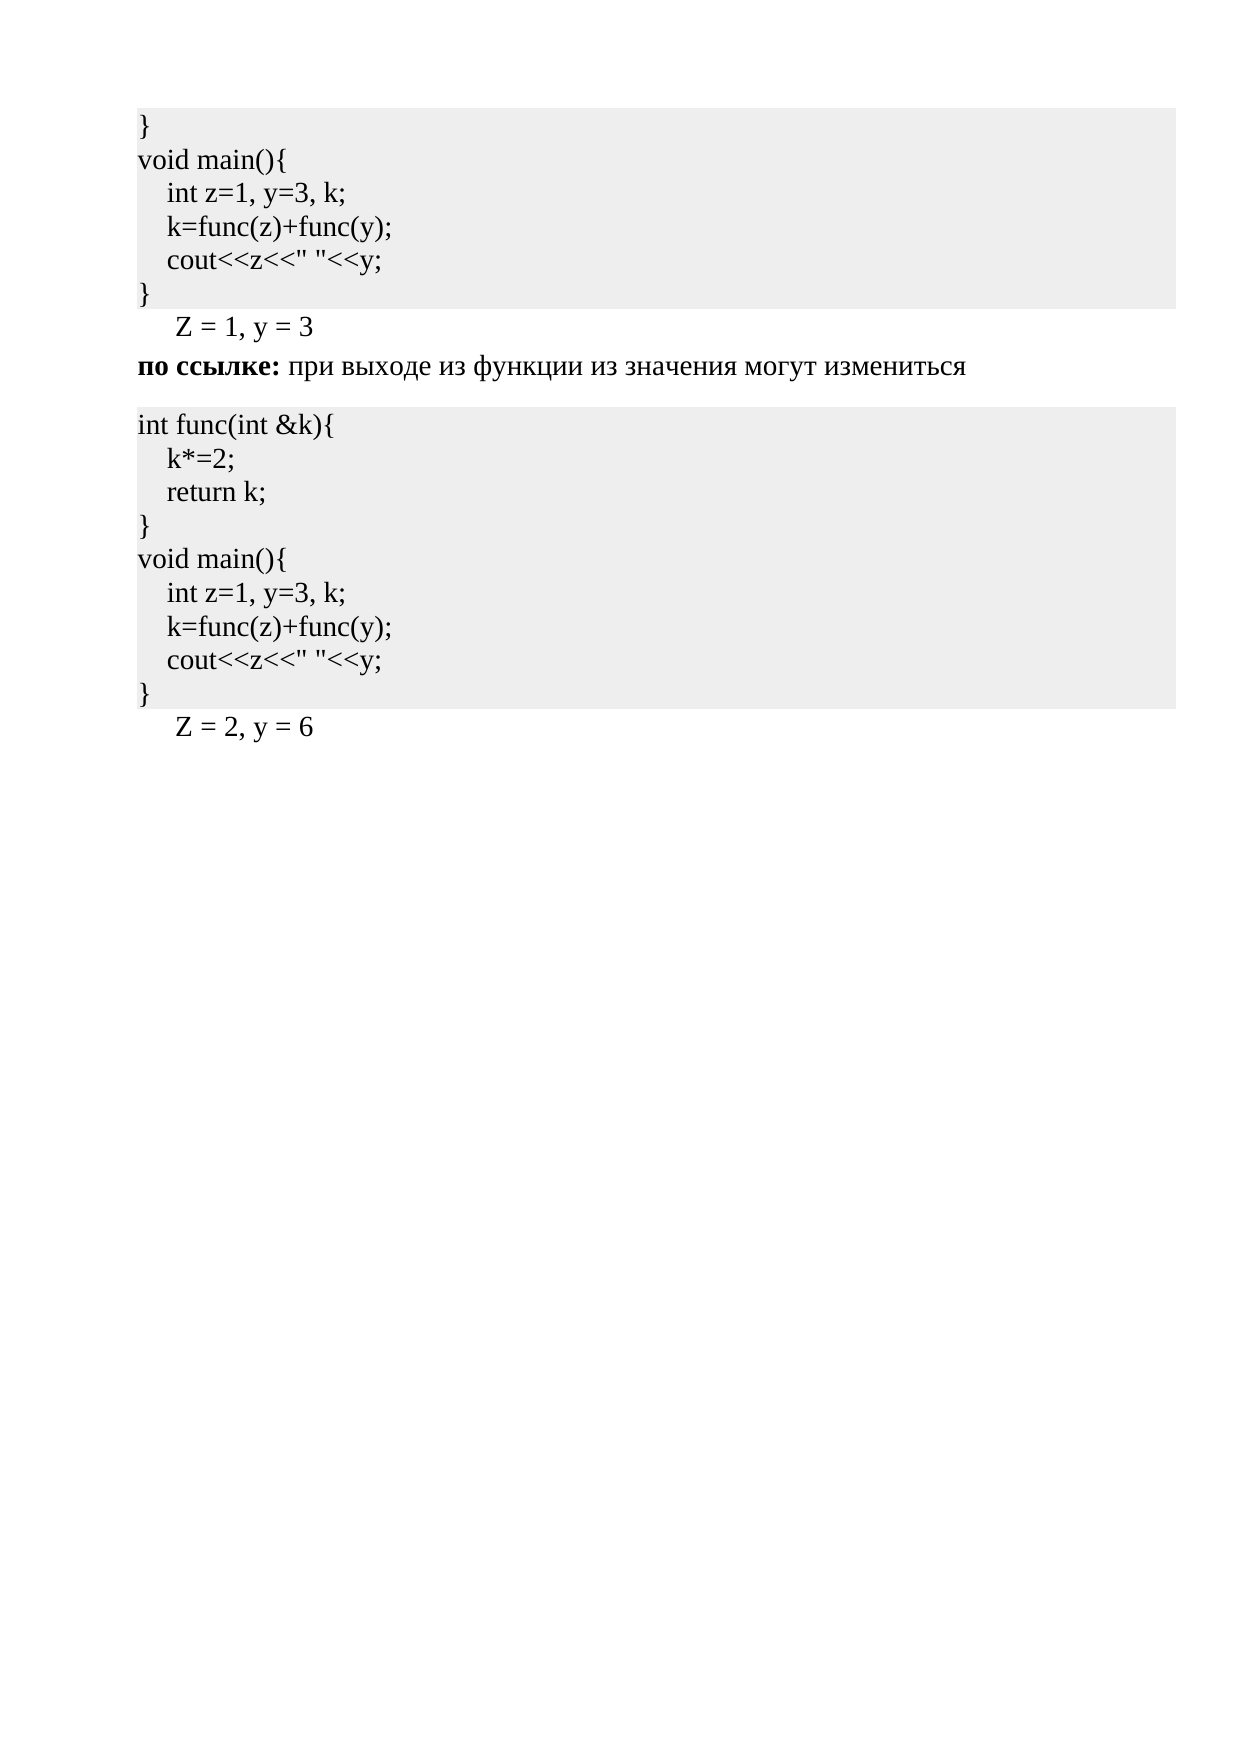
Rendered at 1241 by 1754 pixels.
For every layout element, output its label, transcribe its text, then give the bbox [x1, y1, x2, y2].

text int z=1, y=3, k; [137, 575, 1176, 609]
text void main(){ [137, 542, 1176, 575]
text по ссылке: при выходе из функции из значения могут измениться [137, 348, 1176, 382]
text k*=2; [137, 441, 1176, 474]
text cout<<z<<" "<<y; [137, 642, 1176, 676]
text k=func(z)+func(y); [137, 209, 1176, 242]
text void main(){ [137, 142, 1176, 175]
text } [137, 108, 1176, 142]
text int z=1, y=3, k; [137, 175, 1176, 209]
text } [137, 276, 1176, 309]
list Z = 1, y = 3 [175, 309, 1176, 343]
text cout<<z<<" "<<y; [137, 242, 1176, 276]
list Z = 2, y = 6 [175, 709, 1176, 743]
text return k; [137, 474, 1176, 508]
text } [137, 676, 1176, 709]
text } [137, 508, 1176, 542]
text int func(int &k){ [137, 407, 1176, 441]
text k=func(z)+func(y); [137, 609, 1176, 642]
